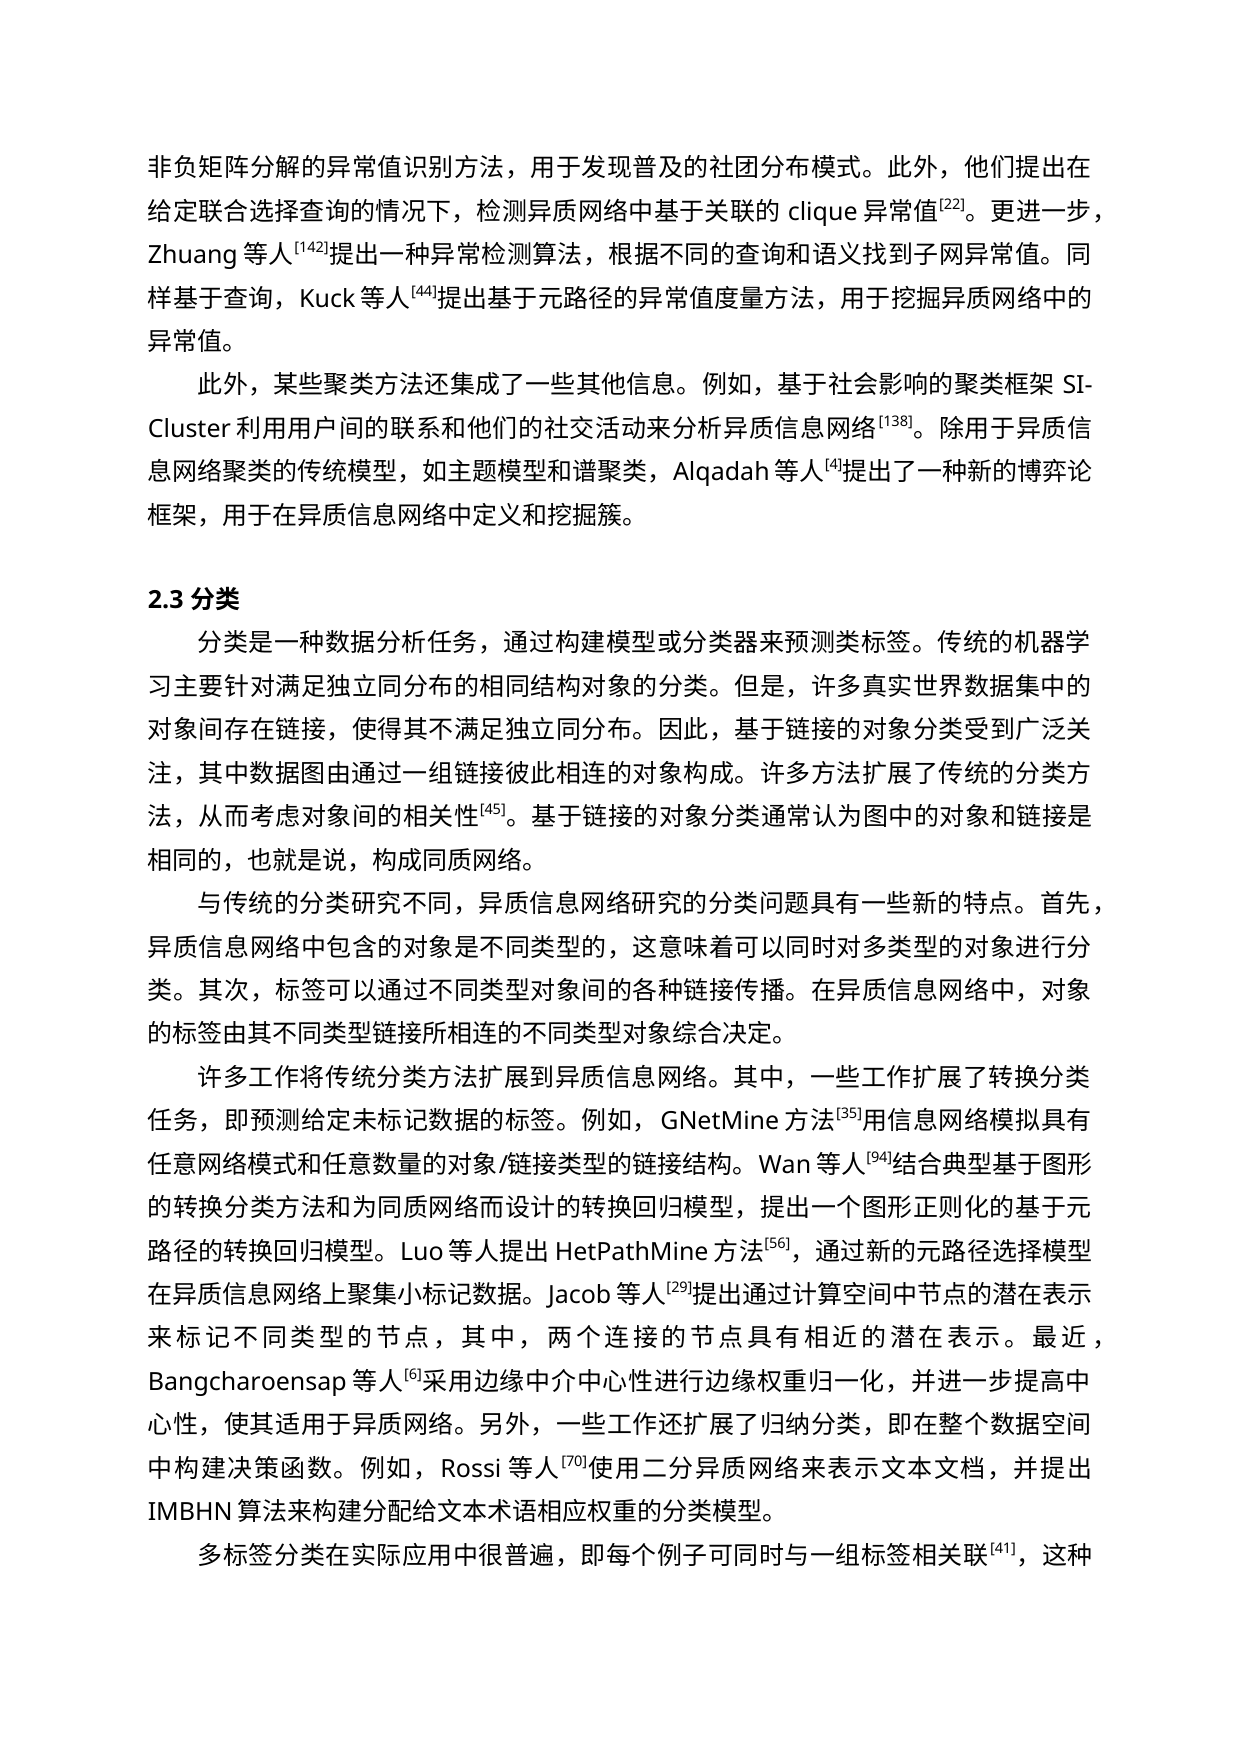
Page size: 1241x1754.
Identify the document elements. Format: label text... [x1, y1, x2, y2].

text 与传统的分类研究不同，异质信息网络研究的分类问题具有一些新的特点。首先，异质信息网络中包含的对象是不同类型的，这意味着可以同时对多类型的对象进行分类。其次，标签可以通过不同类型对象间的各种链接传播。在异质信息网络中，对象的标签由其不同类型链接所相连的不同类型对象综合决定。 [148, 883, 1092, 1050]
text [148, 148, 1092, 358]
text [148, 1535, 1092, 1571]
text 2.3 分类 [148, 579, 1092, 616]
text 许多工作将传统分类方法扩展到异质信息网络。其中，一些工作扩展了转换分类任务，即预测给定未标记数据的标签。例如，GNetMine方法[35]用信息网络模拟具有任意网络模式和任意数量的对象/链接类型的链接结构。Wan等人[94]结合典型基于图形的转换分类方法和为同质网络而设计的转换回归模型，提出一个图形正则化的基于元路径的转换回归模型。Luo等人提出HetPathMine方法[56]，通过新的元路径选择模型在异质信息网络上聚集小标记数据。Jacob等人[29]提出通过计算空间中节点的潜在表示来标记不同类型的节点，其中，两个连接的节点具有相近的潜在表示。最近，Bangcharoensap等人[6]采用边缘中介中心性进行边缘权重归一化，并进一步提高中心性，使其适用于异质网络。另外，一些工作还扩展了归纳分类，即在整个数据空间中构建决策函数。例如，Rossi等人[70]使用二分异质网络来表示文本文档，并提出IMBHN算法来构建分配给文本术语相应权重的分类模型。 [148, 1057, 1092, 1528]
text 此外，某些聚类方法还集成了一些其他信息。例如，基于社会影响的聚类框架SI-Cluster利用用户间的联系和他们的社交活动来分析异质信息网络[138]。除用于异质信息网络聚类的传统模型，如主题模型和谱聚类，Alqadah等人[4]提出了一种新的博弈论框架，用于在异质信息网络中定义和挖掘簇。 [148, 365, 1092, 531]
text 分类是一种数据分析任务，通过构建模型或分类器来预测类标签。传统的机器学习主要针对满足独立同分布的相同结构对象的分类。但是，许多真实世界数据集中的对象间存在链接，使得其不满足独立同分布。因此，基于链接的对象分类受到广泛关注，其中数据图由通过一组链接彼此相连的对象构成。许多方法扩展了传统的分类方法，从而考虑对象间的相关性[45]。基于链接的对象分类通常认为图中的对象和链接是相同的，也就是说，构成同质网络。 [148, 623, 1092, 876]
